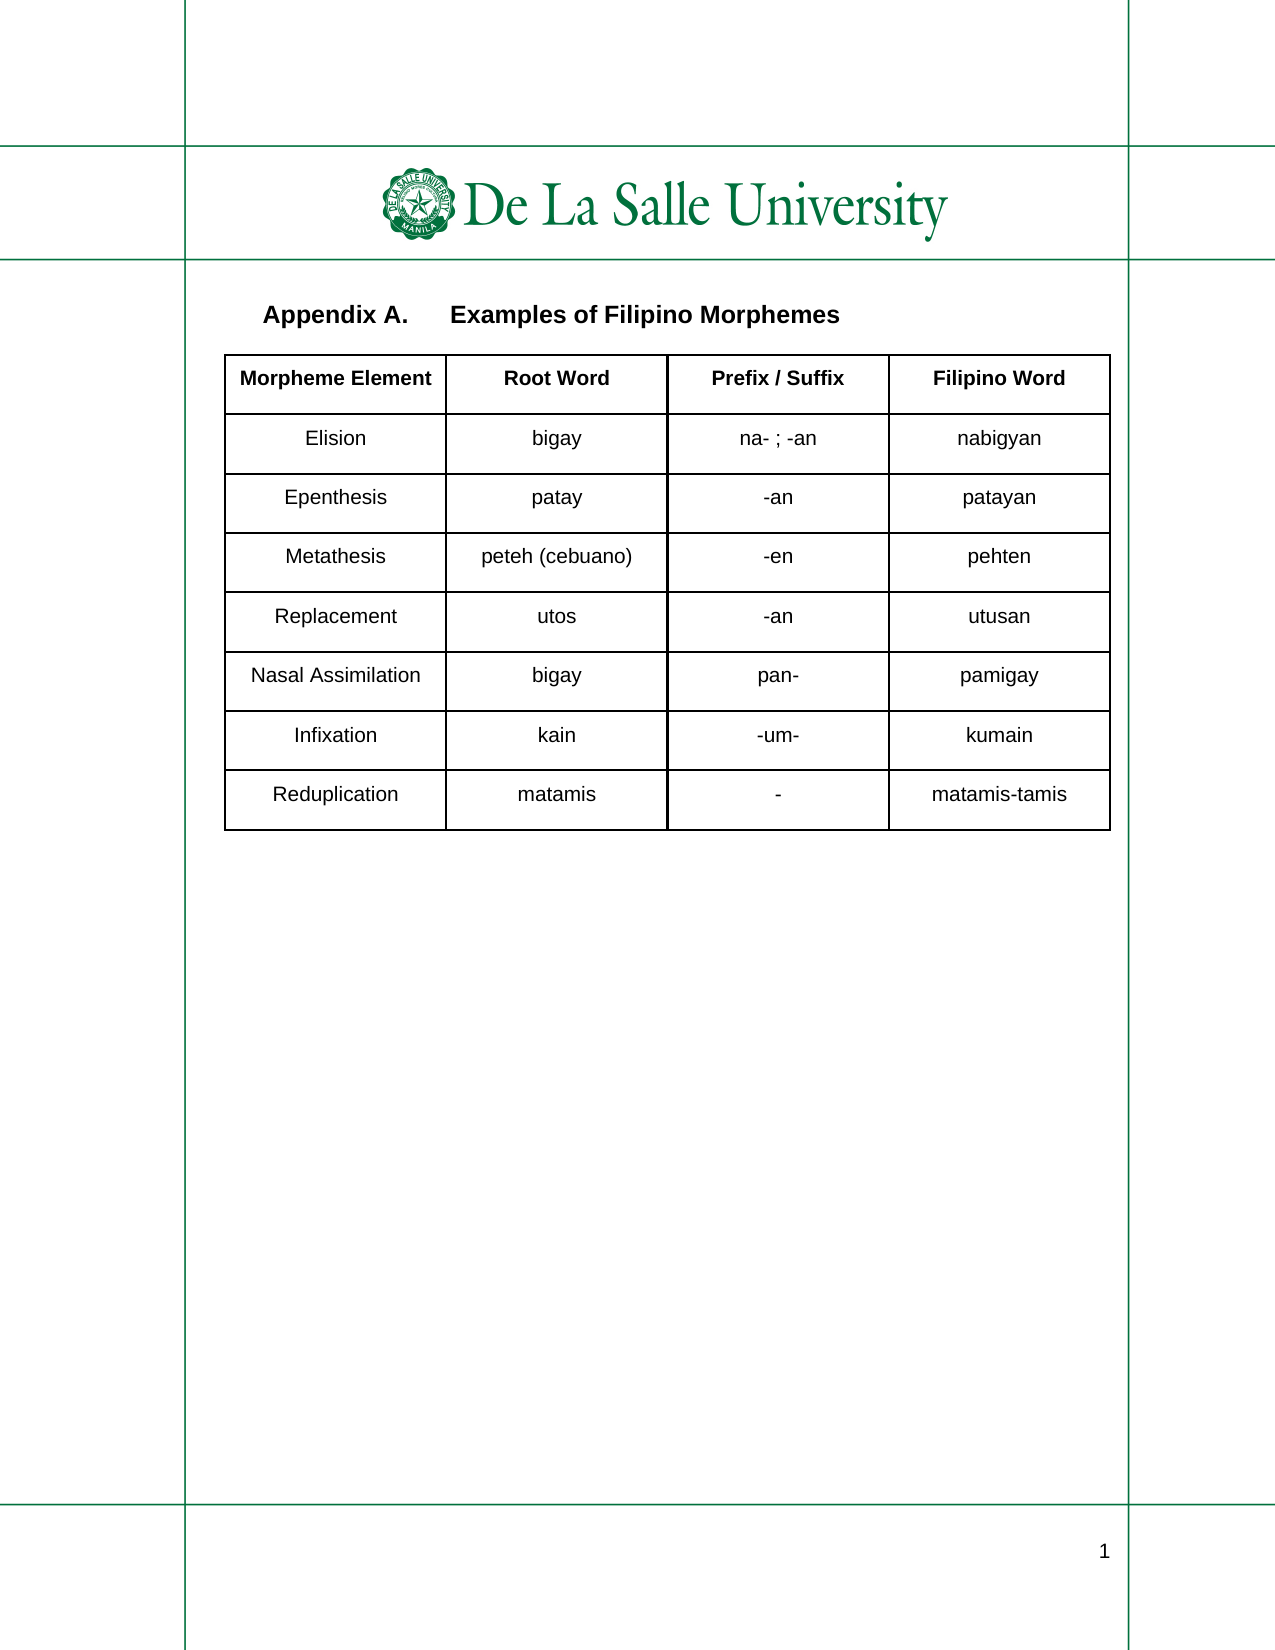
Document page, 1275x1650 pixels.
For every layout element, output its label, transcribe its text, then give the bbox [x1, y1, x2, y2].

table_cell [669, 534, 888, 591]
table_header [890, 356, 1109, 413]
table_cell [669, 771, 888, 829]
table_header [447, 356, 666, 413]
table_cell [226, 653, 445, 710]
picture [0, 0, 1275, 1650]
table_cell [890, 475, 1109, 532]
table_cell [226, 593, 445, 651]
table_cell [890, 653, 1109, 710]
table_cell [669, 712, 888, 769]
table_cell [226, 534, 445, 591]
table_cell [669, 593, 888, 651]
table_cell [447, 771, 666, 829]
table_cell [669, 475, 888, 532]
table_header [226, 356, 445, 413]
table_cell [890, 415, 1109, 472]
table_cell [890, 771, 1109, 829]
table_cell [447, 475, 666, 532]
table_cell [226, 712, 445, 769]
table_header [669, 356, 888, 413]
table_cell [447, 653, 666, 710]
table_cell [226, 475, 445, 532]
subtitle Examples of Filipino Morphemes [262, 300, 1110, 329]
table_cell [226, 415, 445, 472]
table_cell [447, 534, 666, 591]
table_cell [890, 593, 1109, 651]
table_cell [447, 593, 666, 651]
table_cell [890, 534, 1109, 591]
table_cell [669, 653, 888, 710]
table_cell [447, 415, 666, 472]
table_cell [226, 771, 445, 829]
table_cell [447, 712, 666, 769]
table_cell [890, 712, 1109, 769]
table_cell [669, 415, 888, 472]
